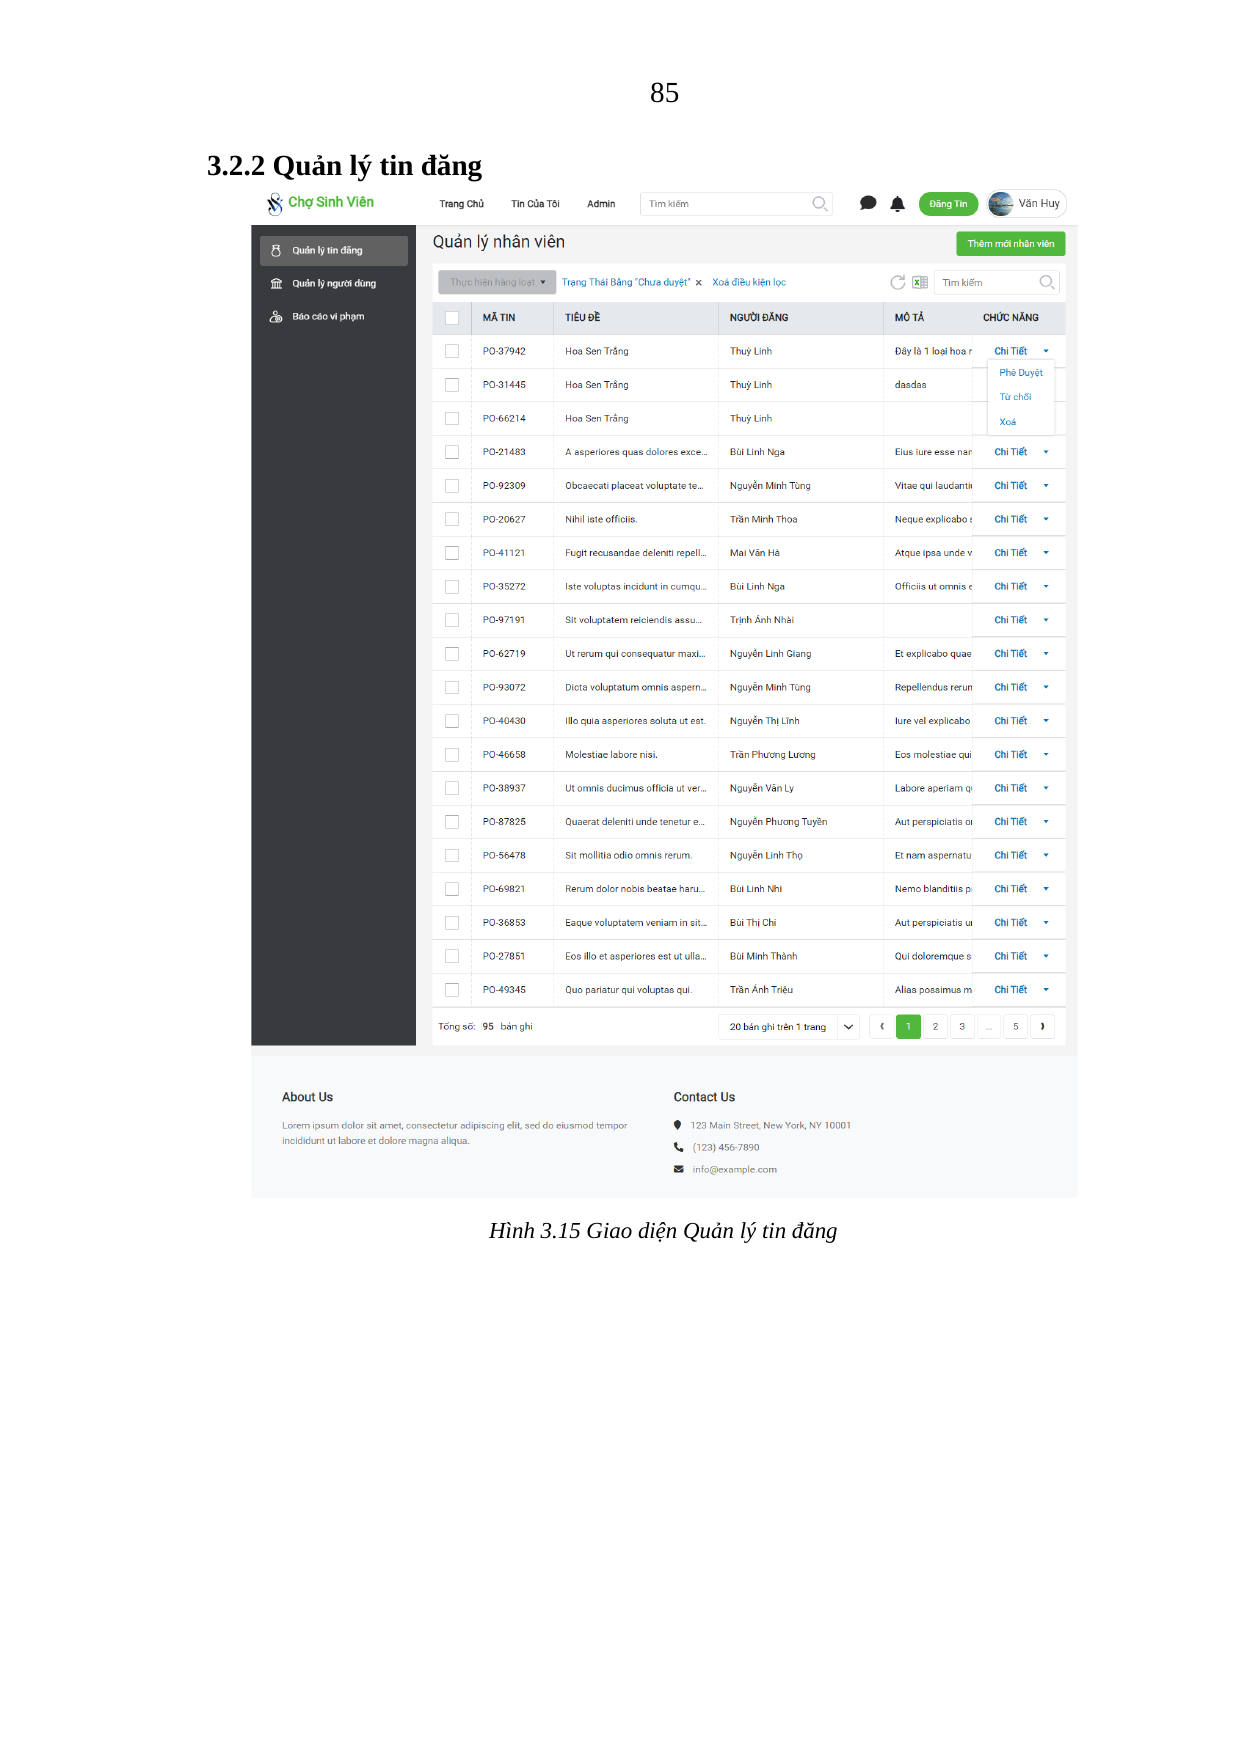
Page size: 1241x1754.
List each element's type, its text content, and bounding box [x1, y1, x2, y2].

text Hình 3.15 Giao diện Quản lý tin đăng [207, 1217, 1122, 1243]
subtitle 3.2.2 Quản lý tin đăng [207, 148, 1122, 181]
picture [251, 183, 1078, 1198]
